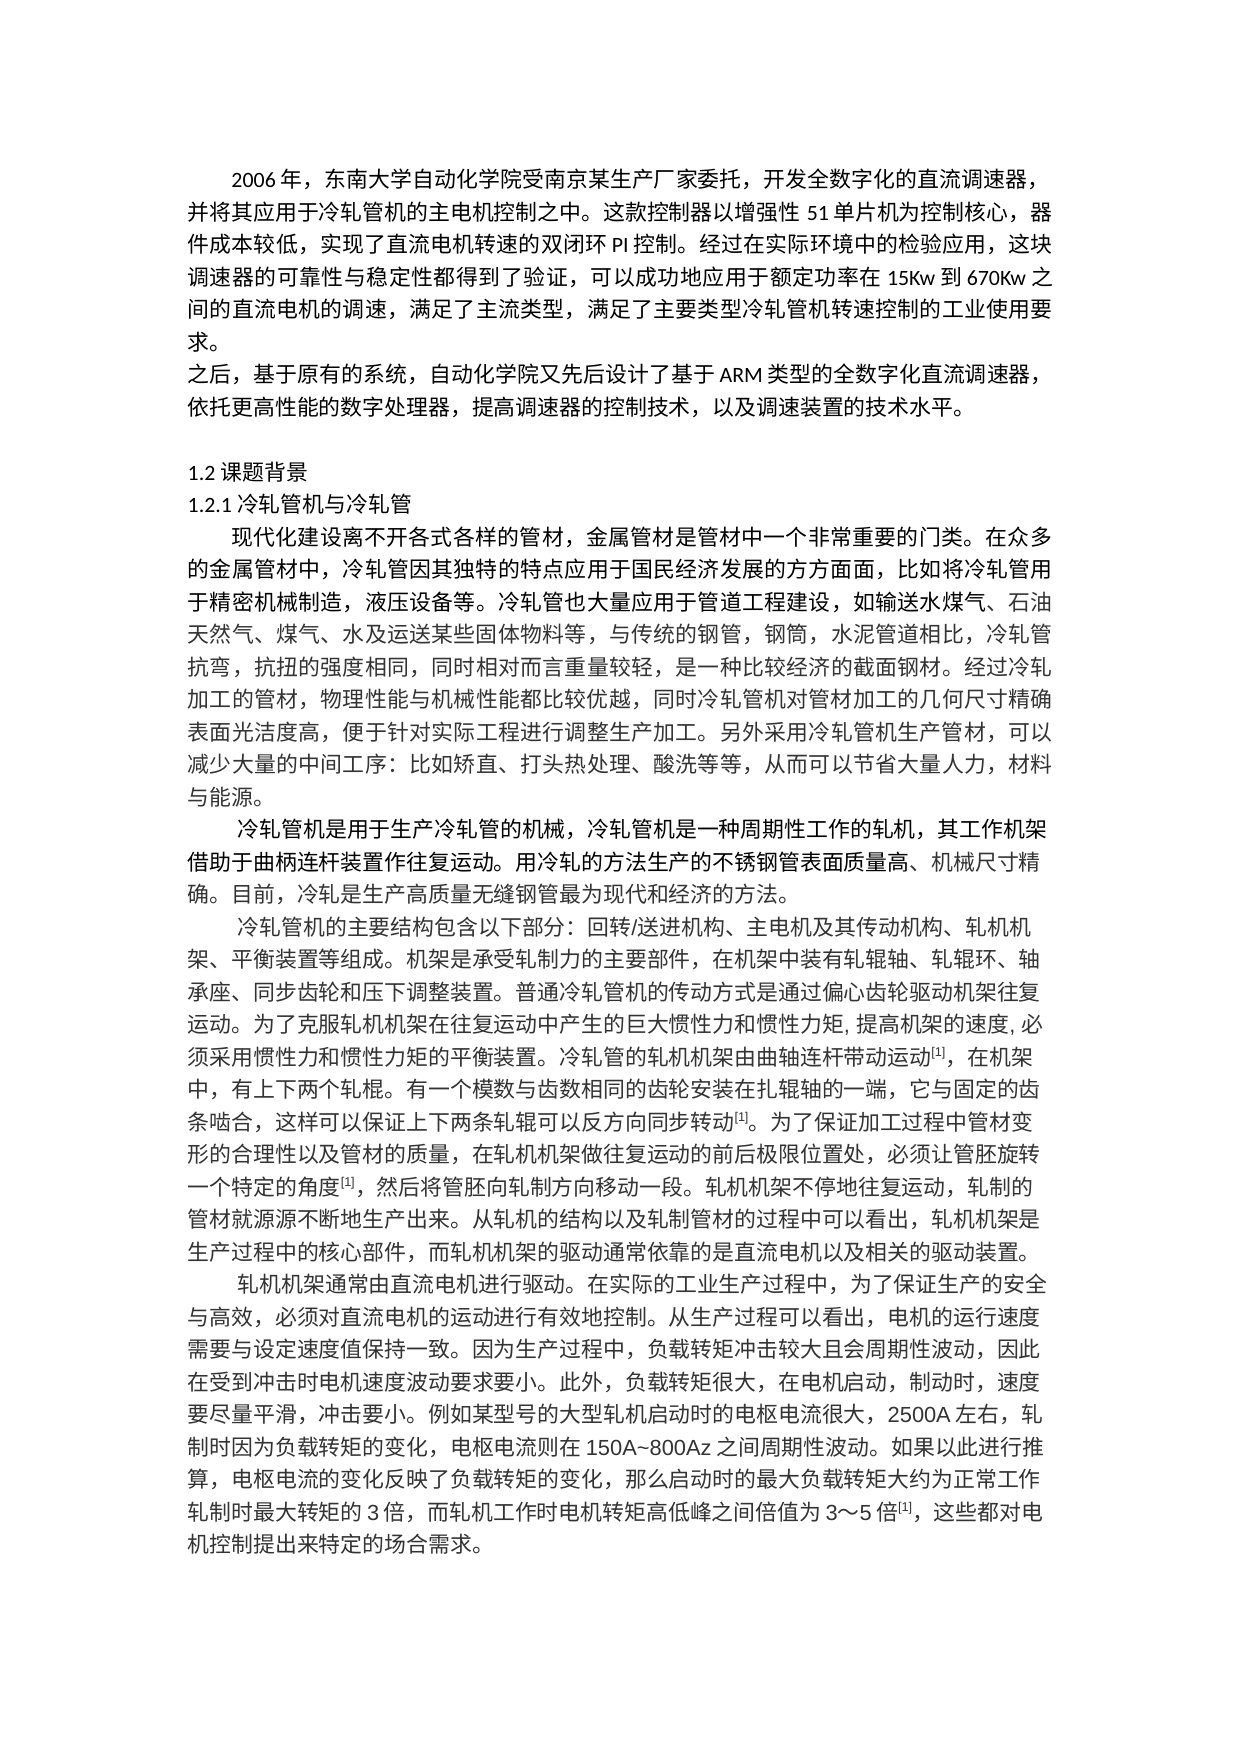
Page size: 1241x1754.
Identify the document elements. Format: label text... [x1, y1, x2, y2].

text 冷轧管机是用于生产冷轧管的机械，冷轧管机是一种周期性工作的轧机，其工作机架借助于曲柄连杆装置作往复运动。用冷轧的方法生产的不锈钢管表面质量高、机械尺寸精确。目前，冷轧是生产高质量无缝钢管最为现代和经济的方法。 [187, 812, 1053, 909]
text 冷轧管机的主要结构包含以下部分：回转/送进机构、主电机及其传动机构、轧机机架、平衡装置等组成。机架是承受轧制力的主要部件，在机架中装有轧辊轴、轧辊环、轴承座、同步齿轮和压下调整装置。普通冷轧管机的传动方式是通过偏心齿轮驱动机架往复运动。为了克服轧机机架在往复运动中产生的巨大惯性力和惯性力矩, 提高机架的速度, 必须采用惯性力和惯性力矩的平衡装置。冷轧管的轧机机架由曲轴连杆带动运动[1]，在机架中，有上下两个轧棍。有一个模数与齿数相同的齿轮安装在扎辊轴的一端，它与固定的齿条啮合，这样可以保证上下两条轧辊可以反方向同步转动[1]。为了保证加工过程中管材变形的合理性以及管材的质量，在轧机机架做往复运动的前后极限位置处，必须让管胚旋转一个特定的角度[1]，然后将管胚向轧制方向移动一段。轧机机架不停地往复运动，轧制的管材就源源不断地生产出来。从轧机的结构以及轧制管材的过程中可以看出，轧机机架是生产过程中的核心部件，而轧机机架的驱动通常依靠的是直流电机以及相关的驱动装置。 [187, 909, 1053, 1267]
text 2006年，东南大学自动化学院受南京某生产厂家委托，开发全数字化的直流调速器，并将其应用于冷轧管机的主电机控制之中。这款控制器以增强性51单片机为控制核心，器件成本较低，实现了直流电机转速的双闭环PI控制。经过在实际环境中的检验应用，这块调速器的可靠性与稳定性都得到了验证，可以成功地应用于额定功率在15Kw到670Kw之间的直流电机的调速，满足了主流类型，满足了主要类型冷轧管机转速控制的工业使用要求。 [187, 162, 1053, 357]
text 轧机机架通常由直流电机进行驱动。在实际的工业生产过程中，为了保证生产的安全与高效，必须对直流电机的运动进行有效地控制。从生产过程可以看出，电机的运行速度需要与设定速度值保持一致。因为生产过程中，负载转矩冲击较大且会周期性波动，因此在受到冲击时电机速度波动要求要小。此外，负载转矩很大，在电机启动，制动时，速度要尽量平滑，冲击要小。例如某型号的大型轧机启动时的电枢电流很大，2500A左右，轧制时因为负载转矩的变化，电枢电流则在150A~800Az之间周期性波动。如果以此进行推算，电枢电流的变化反映了负载转矩的变化，那么启动时的最大负载转矩大约为正常工作轧制时最大转矩的3倍，而轧机工作时电机转矩高低峰之间倍值为3～5倍[1]，这些都对电机控制提出来特定的场合需求。 [187, 1267, 1053, 1559]
text 1.2 课题背景 [187, 454, 1053, 487]
text 现代化建设离不开各式各样的管材，金属管材是管材中一个非常重要的门类。在众多的金属管材中，冷轧管因其独特的特点应用于国民经济发展的方方面面，比如将冷轧管用于精密机械制造，液压设备等。冷轧管也大量应用于管道工程建设，如输送水煤气、石油、天然气、煤气、水及运送某些固体物料等，与传统的钢管，钢筒，水泥管道相比，冷轧管抗弯，抗扭的强度相同，同时相对而言重量较轻，是一种比较经济的截面钢材。经过冷轧加工的管材，物理性能与机械性能都比较优越，同时冷轧管机对管材加工的几何尺寸精确，表面光洁度高，便于针对实际工程进行调整生产加工。另外采用冷轧管机生产管材，可以减少大量的中间工序：比如矫直、打头热处理、酸洗等等，从而可以节省大量人力，材料，与能源。 [187, 519, 1053, 812]
text 1.2.1 冷轧管机与冷轧管 [187, 487, 1053, 519]
text 之后，基于原有的系统，自动化学院又先后设计了基于ARM类型的全数字化直流调速器，依托更高性能的数字处理器，提高调速器的控制技术，以及调速装置的技术水平。 [187, 357, 1053, 422]
